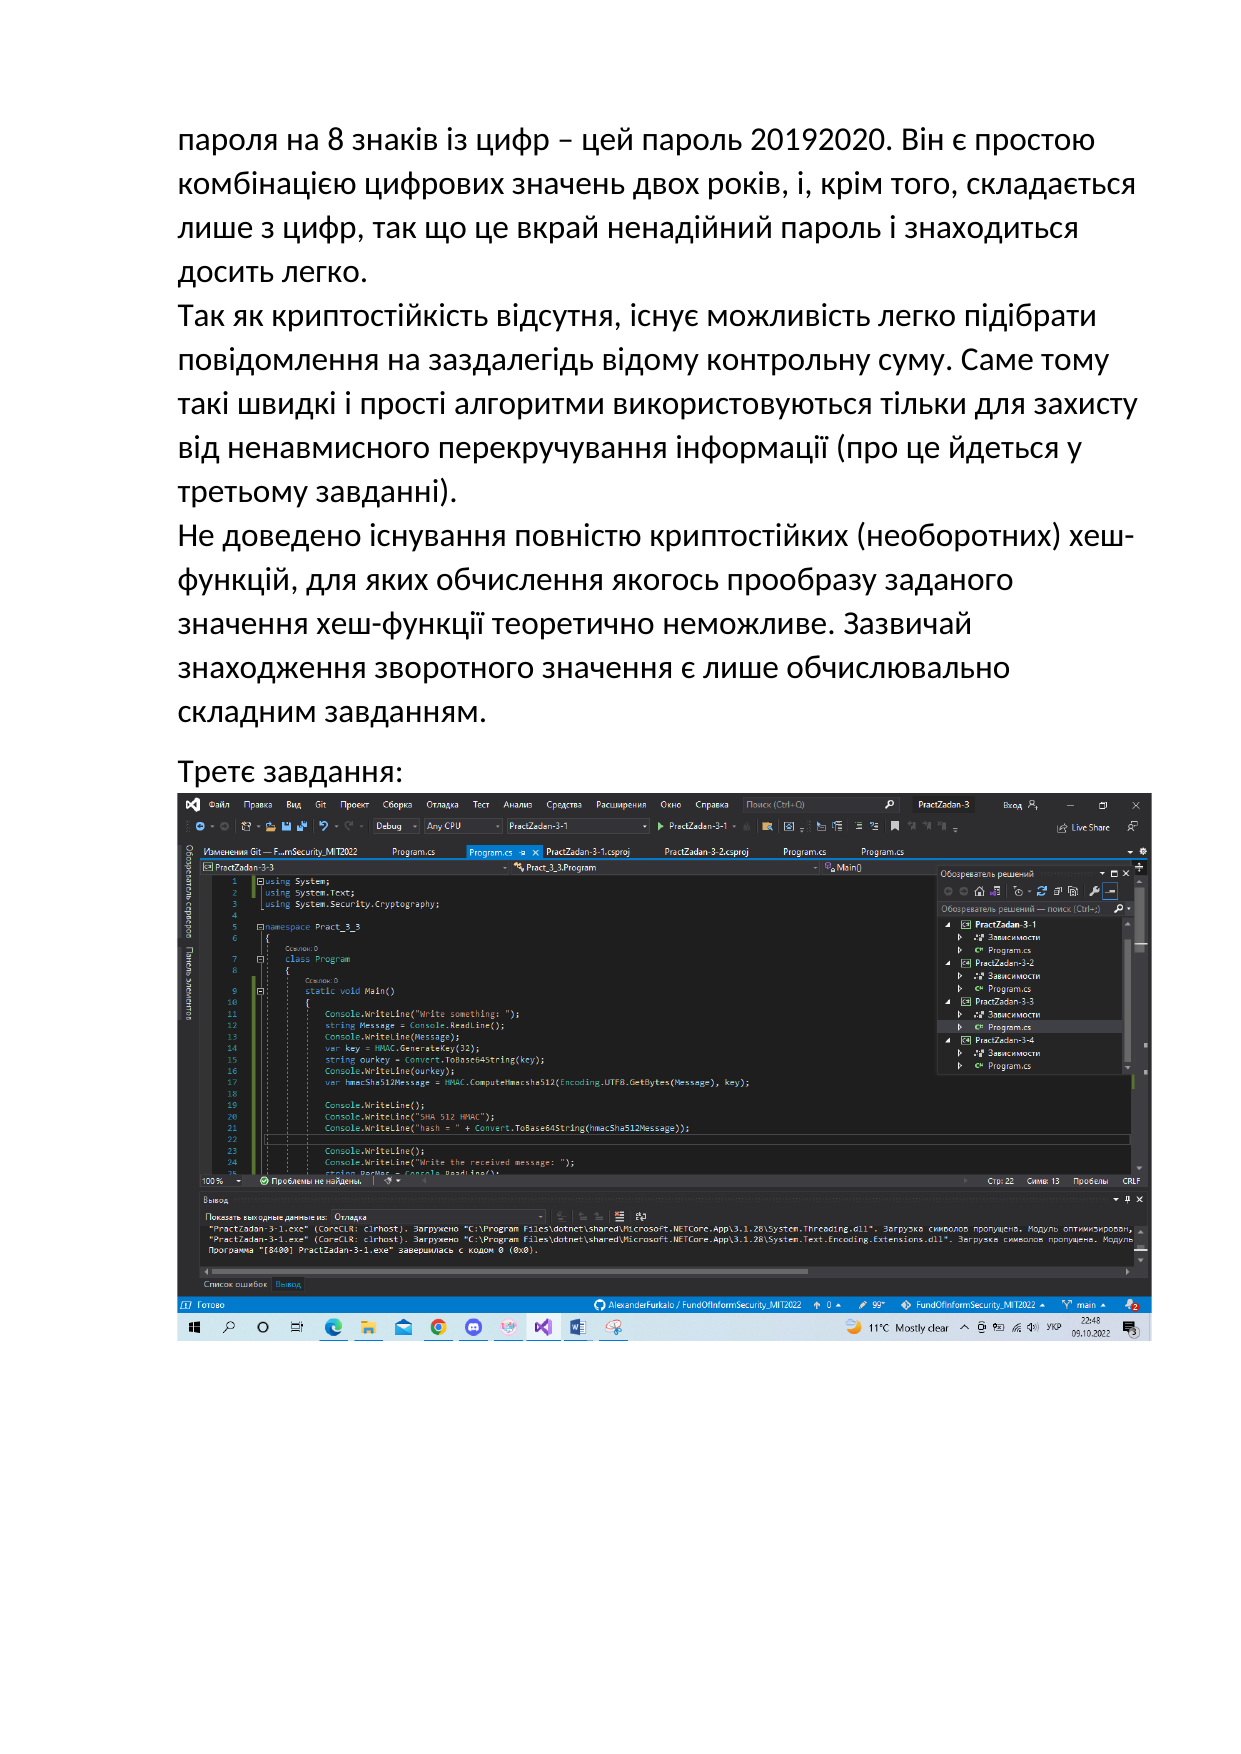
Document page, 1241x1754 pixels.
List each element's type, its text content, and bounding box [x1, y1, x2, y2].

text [177, 118, 1152, 730]
picture [177, 793, 1152, 1341]
text Третє завдання: Наблизивши: [177, 750, 1152, 793]
